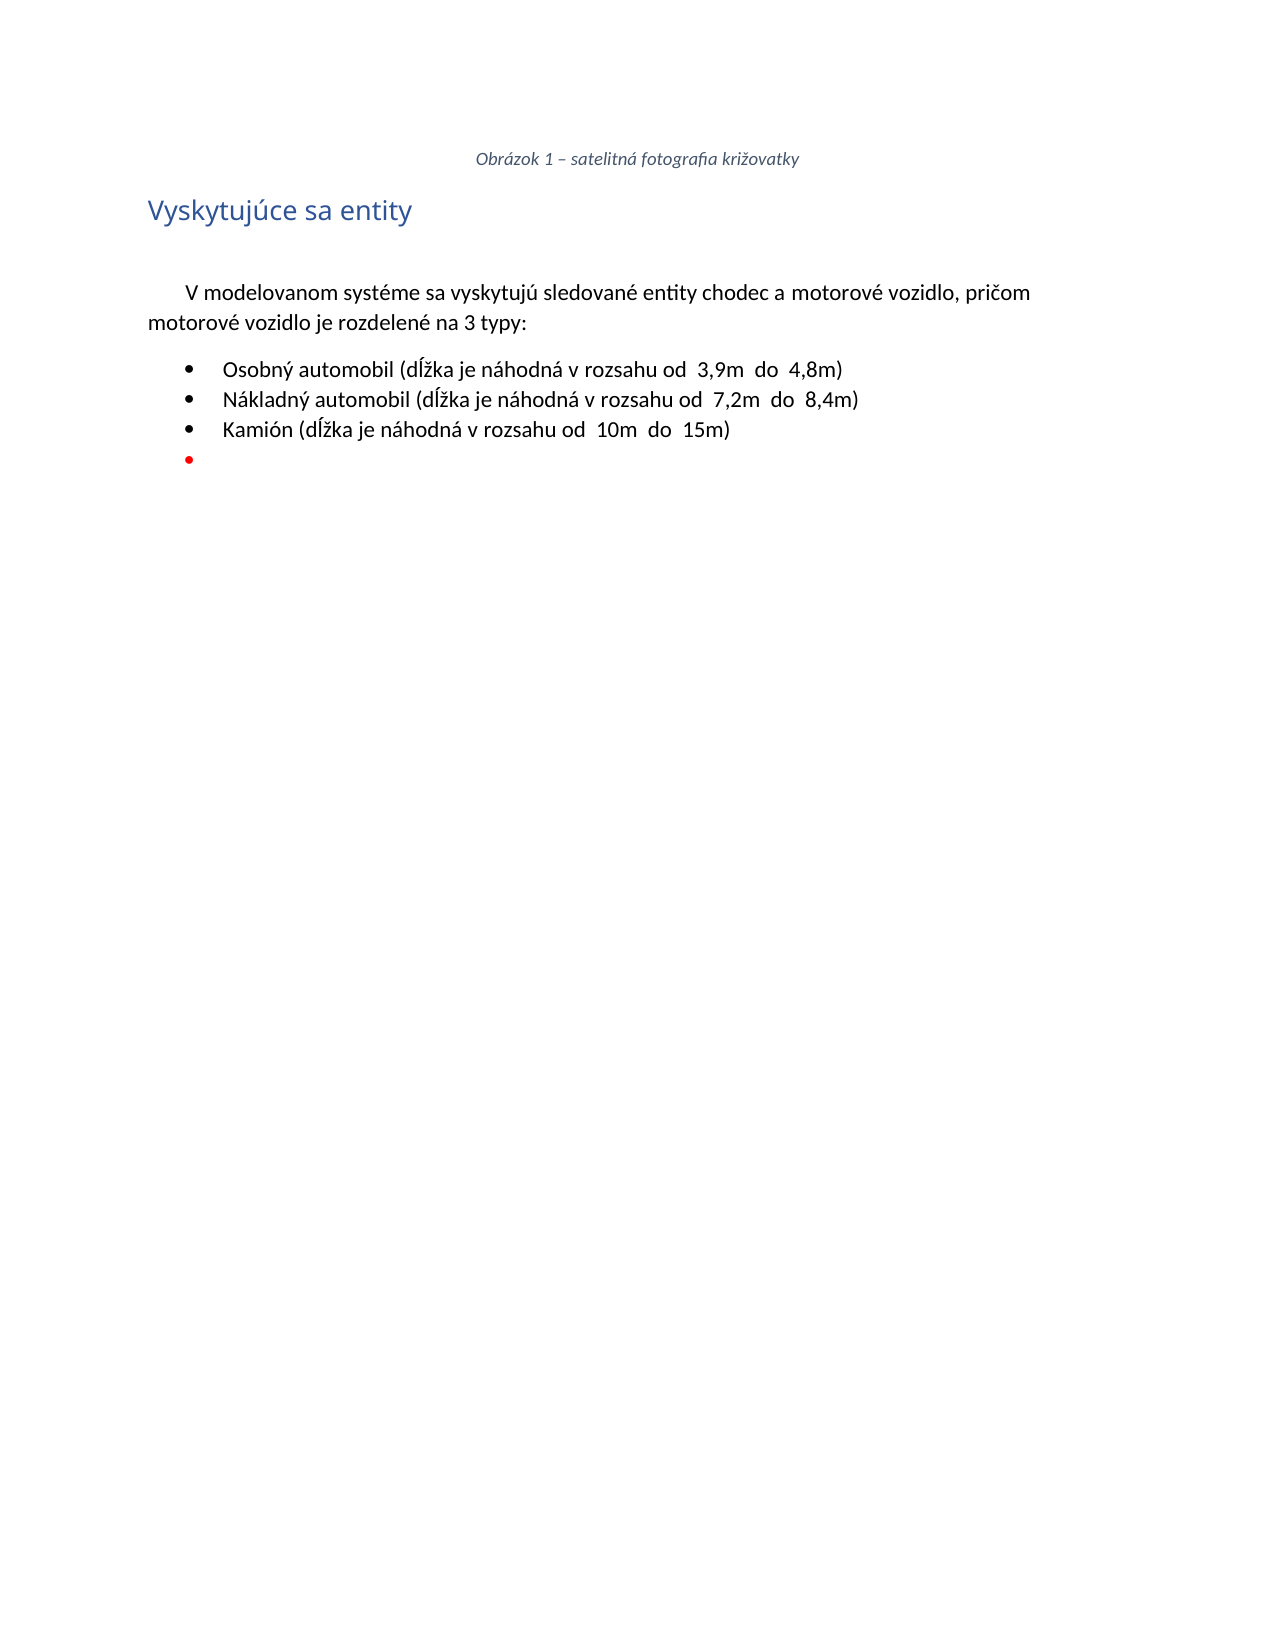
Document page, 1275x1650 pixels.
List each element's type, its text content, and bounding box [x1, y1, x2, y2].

text Obrázok 1 – satelitná fotografia križovatky [148, 148, 1127, 171]
subtitle Vyskytujúce sa entity [148, 191, 1127, 228]
text V modelovanom systéme sa vyskytujú sledované entity chodec a motorové vozidlo, pričom motorové vozidlo je rozdelené na 3 typy: [148, 278, 1127, 336]
list Osobný automobil (dĺžka je náhodná v rozsahu od 3,9m do 4,8m) [185, 355, 1127, 383]
list Nákladný automobil (dĺžka je náhodná v rozsahu od 7,2m do 8,4m) [185, 385, 1127, 413]
list Kamión (dĺžka je náhodná v rozsahu od 10m do 15m) [185, 416, 1127, 443]
